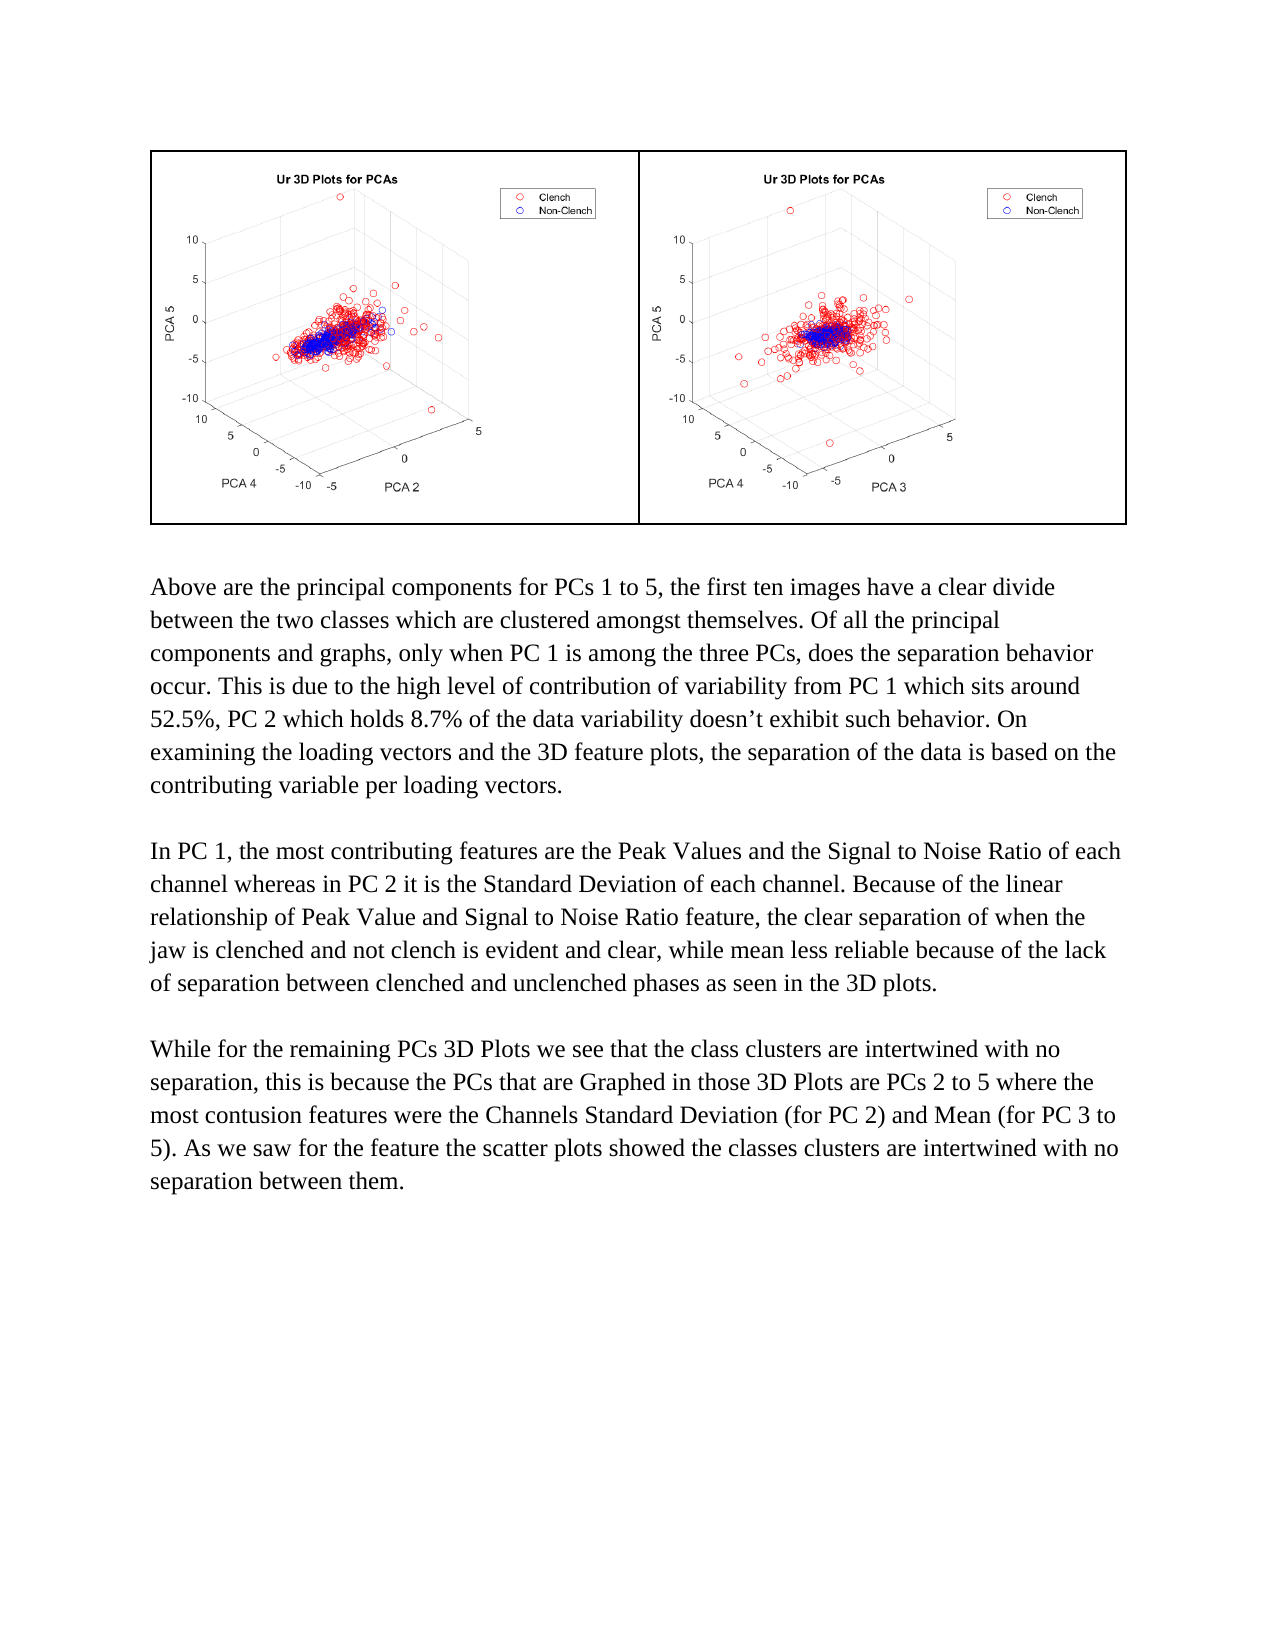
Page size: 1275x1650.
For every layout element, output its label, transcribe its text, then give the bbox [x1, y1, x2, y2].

text In PC 1, the most contributing features are the Peak Values and the Signal to Noise Ratio of each channel whereas in PC 2 it is the Standard Deviation of each channel. Because of the linear relationship of Peak Value and Signal to Noise Ratio feature, the clear separation of when the jaw is clenched and not clench is evident and clear, while mean less reliable because of the lack of separation between clenched and unclenched phases as seen in the 3D plots. [150, 836, 1125, 997]
picture [161, 162, 628, 513]
text While for the remaining PCs 3D Plots we see that the class clusters are intertwined with no separation, this is because the PCs that are Graphed in those 3D Plots are PCs 2 to 5 where the most contusion features were the Channels Standard Deviation (for PC 2) and Mean (for PC 3 to 5). As we saw for the feature the scatter plots showed the classes clusters are intertwined with no separation between them. [150, 1034, 1125, 1195]
table_cell [152, 152, 638, 523]
table_cell [640, 152, 1125, 523]
picture [648, 162, 1115, 513]
text Above are the principal components for PCs 1 to 5, the first ten images have a clear divide between the two classes which are clustered amongst themselves. Of all the principal components and graphs, only when PC 1 is among the three PCs, does the separation behavior occur. This is due to the high level of contribution of variability from PC 1 which sits around 52.5%, PC 2 which holds 8.7% of the data variability doesn’t exhibit such behavior. On examining the loading vectors and the 3D feature plots, the separation of the data is based on the contributing variable per loading vectors. [150, 572, 1125, 799]
